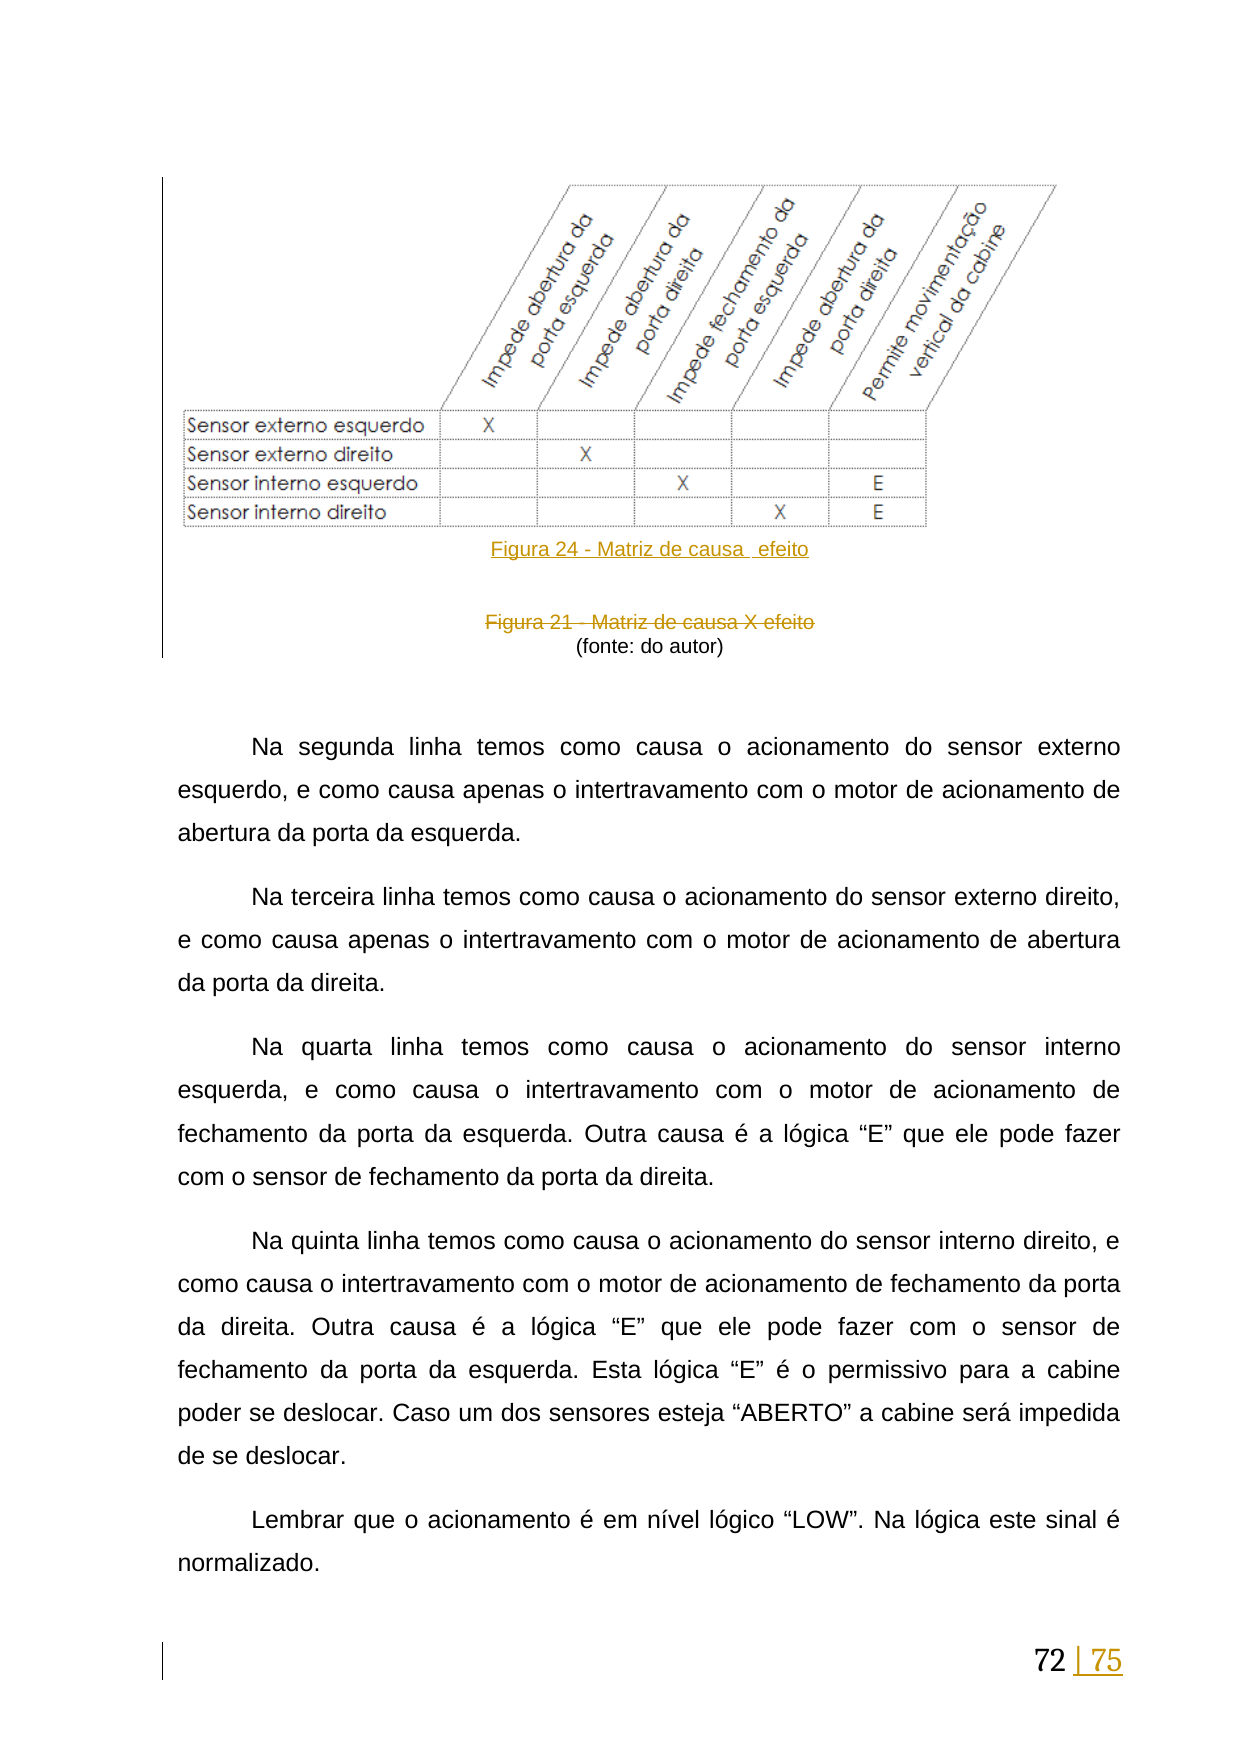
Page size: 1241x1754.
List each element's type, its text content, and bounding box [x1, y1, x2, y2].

picture [177, 177, 1062, 535]
text Na segunda linha temos como causa o acionamento do sensor externo esquerdo, e como causa apenas o intertravamento com o motor de acionamento de abertura da porta da esquerda. [177, 732, 1122, 847]
text Lembrar que o acionamento é em nível lógico “LOW”. Na lógica este sinal é normalizado. [177, 1505, 1122, 1577]
text Na quinta linha temos como causa o acionamento do sensor interno direito, e como causa o intertravamento com o motor de acionamento de fechamento da porta da direita. Outra causa é a lógica “E” que ele pode fazer com o sensor de fechamento da porta da esquerda. Esta lógica “E” é o permissivo para a cabine poder se deslocar. Caso um dos sensores esteja “ABERTO” a cabine será impedida de se deslocar. [177, 1226, 1122, 1470]
text Na quarta linha temos como causa o acionamento do sensor interno esquerda, e como causa o intertravamento com o motor de acionamento de fechamento da porta da esquerda. Outra causa é a lógica “E” que ele pode fazer com o sensor de fechamento da porta da direita. [177, 1032, 1122, 1190]
text Na terceira linha temos como causa o acionamento do sensor externo direito, e como causa apenas o intertravamento com o motor de acionamento de abertura da porta da direita. [177, 882, 1122, 997]
text (fonte: do autor) [177, 634, 1122, 658]
